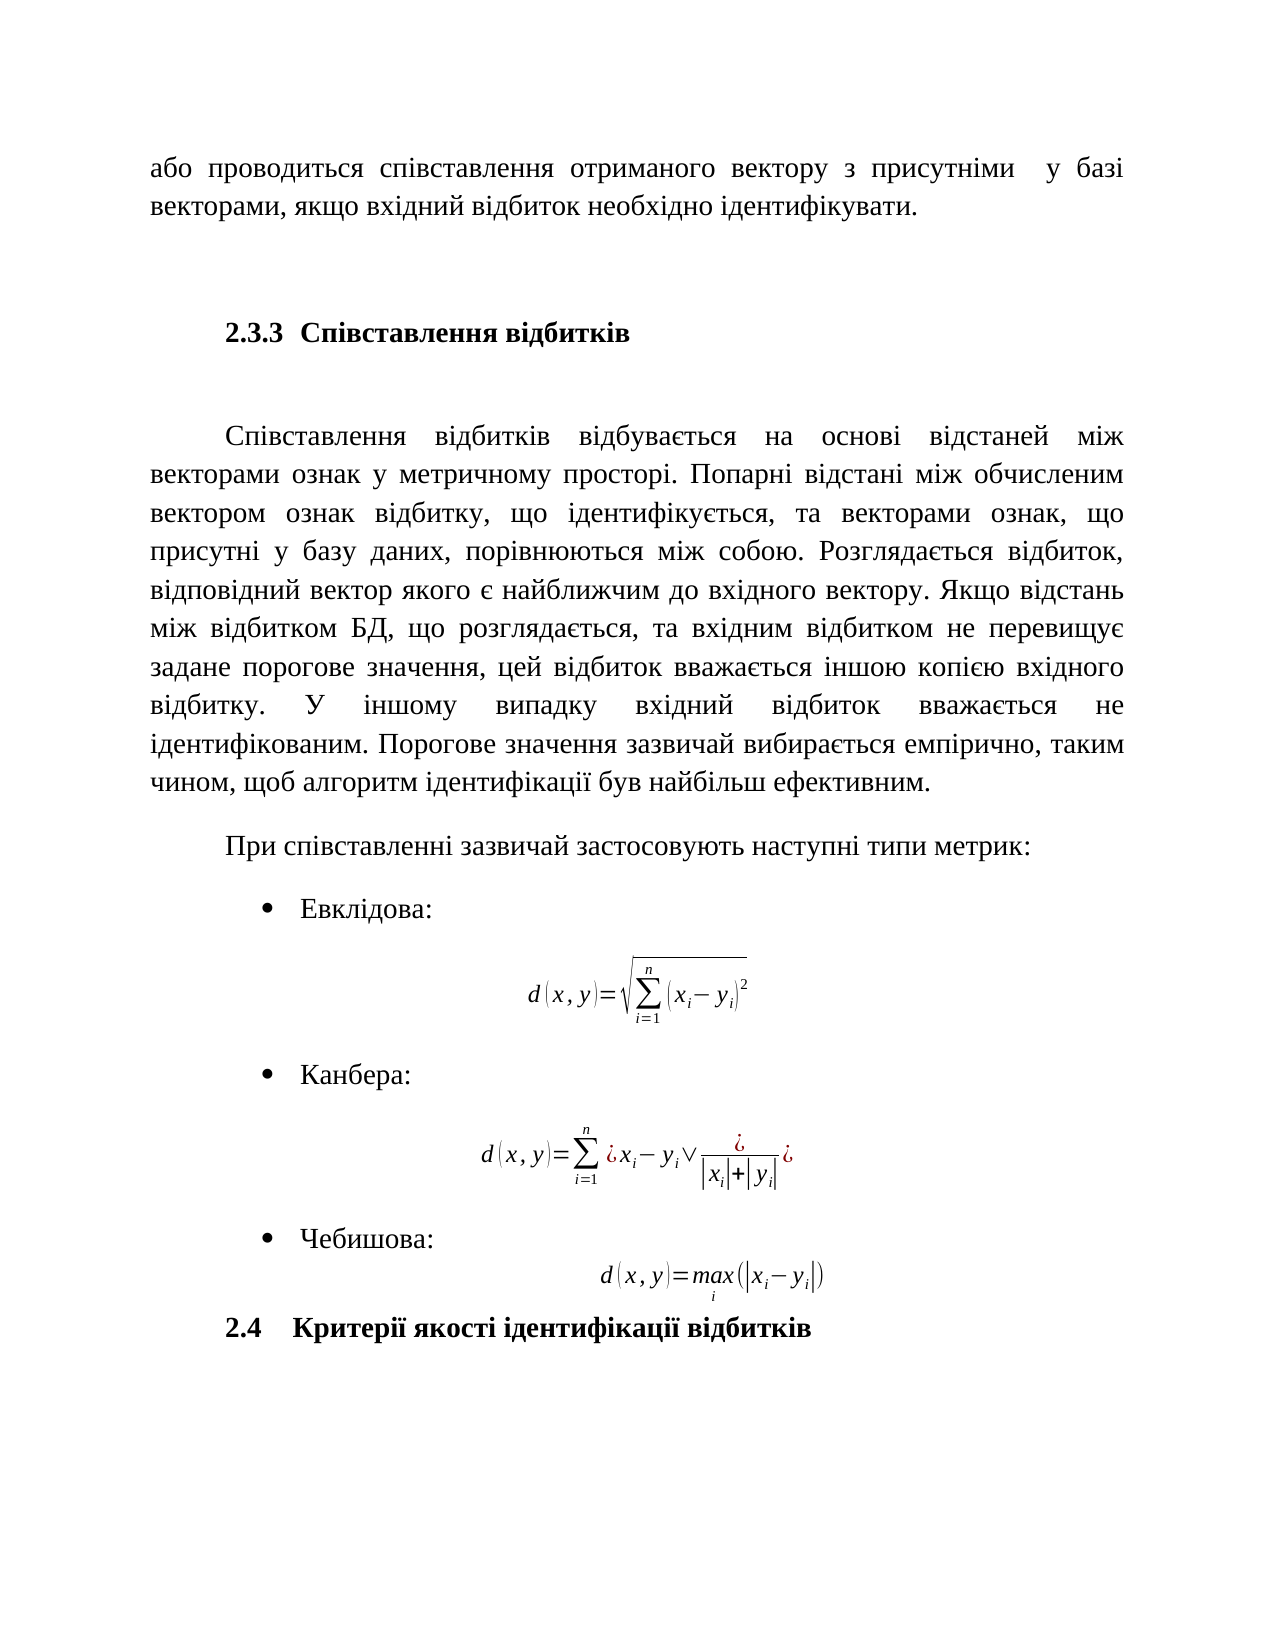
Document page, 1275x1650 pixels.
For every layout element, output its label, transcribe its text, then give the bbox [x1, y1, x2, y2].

list Чебишова: [262, 1221, 1125, 1255]
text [150, 150, 1125, 222]
list Критерії якості ідентифікації відбитків [225, 1310, 1125, 1343]
list Канбера: [262, 1057, 1125, 1091]
text Співставлення відбитків відбувається на основі відстаней між векторами ознак у метричному просторі. Попарні відстані між обчисленим вектором ознак відбитку, що ідентифікується, та векторами ознак, що присутні у базу даних, порівнюються між собою. Розглядається відбиток, відповідний вектор якого є найближчим до вхідного вектору. Якщо відстань між відбитком БД, що розглядається, та вхідним відбитком не перевищує задане порогове значення, цей відбиток вважається іншою копією вхідного відбитку. У іншому випадку вхідний відбиток вважається не ідентифікованим. Порогове значення зазвичай вибирається емпірично, таким чином, щоб алгоритм ідентифікації був найбільш ефективним. [150, 418, 1125, 798]
list Співставлення відбитків [225, 316, 1125, 349]
text При співставленні зазвичай застосовують наступні типи метрик: [150, 828, 1125, 862]
list Евклідова: [262, 892, 1125, 925]
